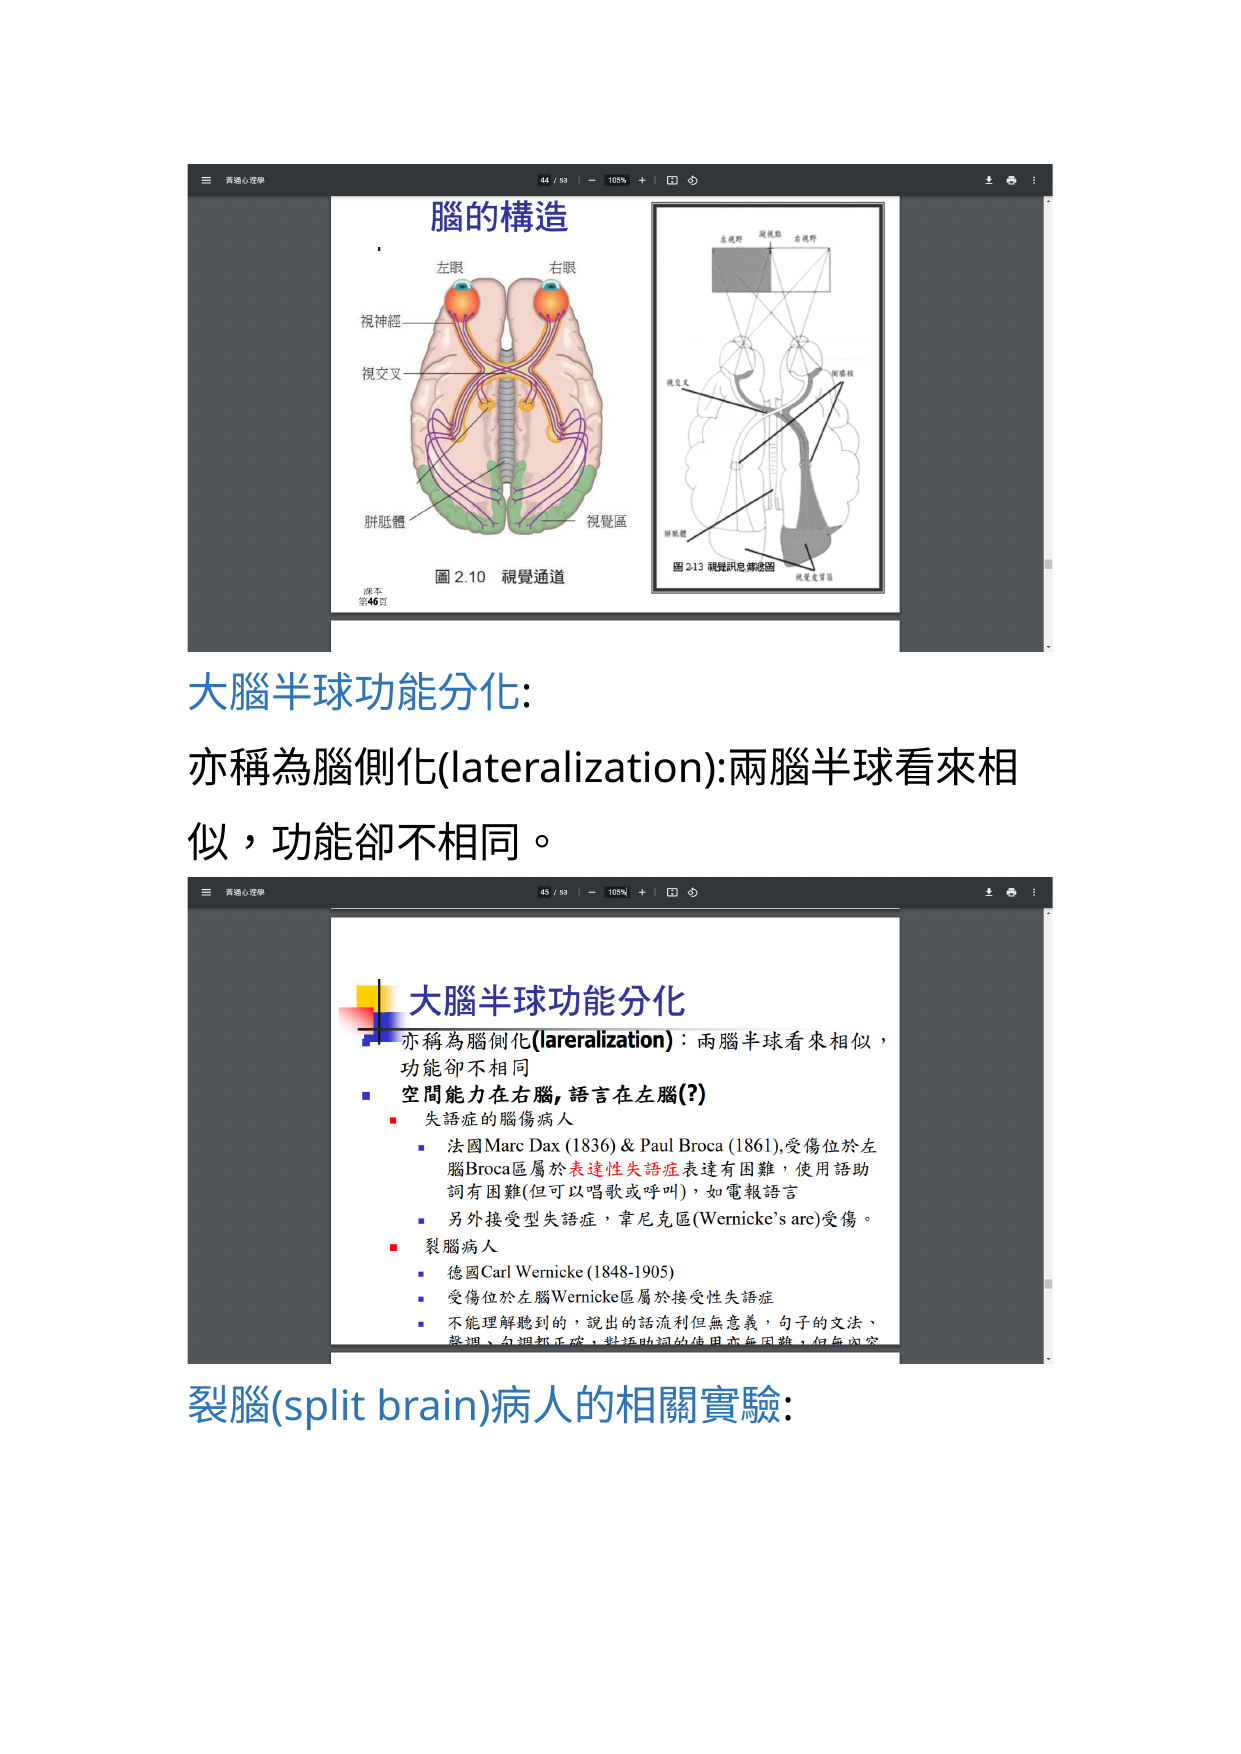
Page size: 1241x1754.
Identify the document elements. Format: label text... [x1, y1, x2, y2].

picture [187, 877, 1053, 1364]
text 大腦半球功能分化: [187, 652, 1053, 727]
text 亦稱為腦側化(lateralization):兩腦半球看來相似，功能卻不相同。 [187, 727, 1053, 877]
picture [187, 164, 1053, 652]
text 裂腦(split brain)病人的相關實驗: [187, 1364, 1053, 1439]
